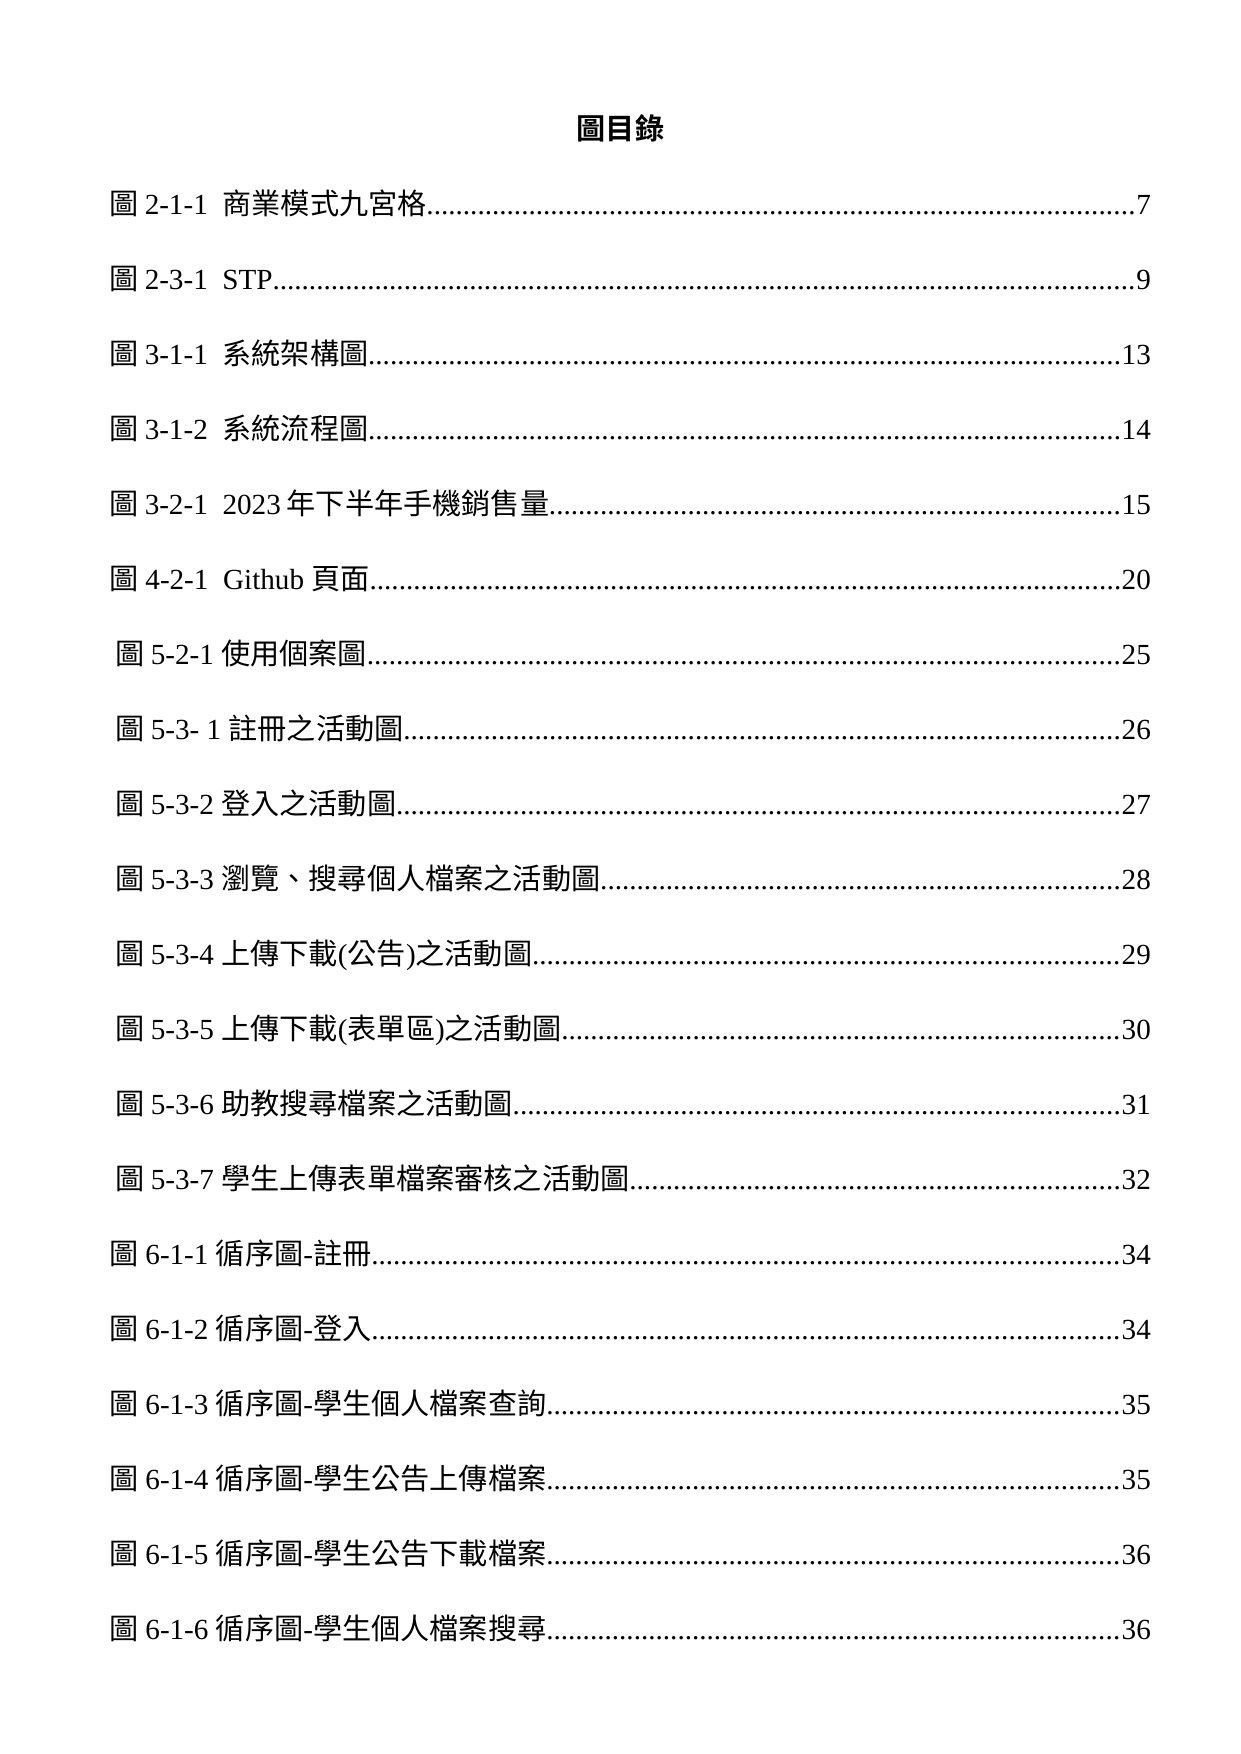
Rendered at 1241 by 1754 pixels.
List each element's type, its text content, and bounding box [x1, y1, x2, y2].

text 圖 6-1-4 循序圖-學生公告上傳檔案 35 [109, 1439, 1152, 1514]
text 圖目錄 [89, 89, 1152, 164]
text 圖 5-3-2 登入之活動圖 27 [115, 764, 1152, 839]
text 圖 5-3-4 上傳下載(公告)之活動圖 29 [115, 914, 1152, 989]
text 圖 5-3-5 上傳下載(表單區)之活動圖 30 [115, 989, 1152, 1064]
text 圖 4-2-1 Github 頁面 20 [109, 539, 1152, 614]
text 圖3-2-1 2023年下半年手機銷售量 15 [109, 464, 1152, 539]
text 圖 5-3-3 瀏覽、搜尋個人檔案之活動圖 28 [115, 839, 1152, 914]
text 圖 5-3-7 學生上傳表單檔案審核之活動圖 32 [115, 1139, 1152, 1214]
text 圖 6-1-6 循序圖-學生個人檔案搜尋 36 [109, 1589, 1152, 1664]
text 圖 5-3-6 助教搜尋檔案之活動圖 31 [115, 1064, 1152, 1139]
text 圖 5-3- 1 註冊之活動圖 26 [115, 689, 1152, 764]
text 圖2-1-1 商業模式九宮格 7 [109, 164, 1152, 239]
text 圖 5-2-1 使用個案圖 25 [115, 614, 1152, 689]
text 圖 6-1-2 循序圖-登入 34 [109, 1289, 1152, 1364]
text 圖2-3-1 STP 9 [109, 239, 1152, 314]
text 圖 6-1-1 循序圖-註冊 34 [109, 1214, 1152, 1289]
text 圖3-1-2 系統流程圖 14 [109, 389, 1152, 464]
text 圖 6-1-3 循序圖-學生個人檔案查詢 35 [109, 1364, 1152, 1439]
text 圖3-1-1 系統架構圖 13 [109, 314, 1152, 389]
text 圖 6-1-5 循序圖-學生公告下載檔案 36 [109, 1514, 1152, 1589]
